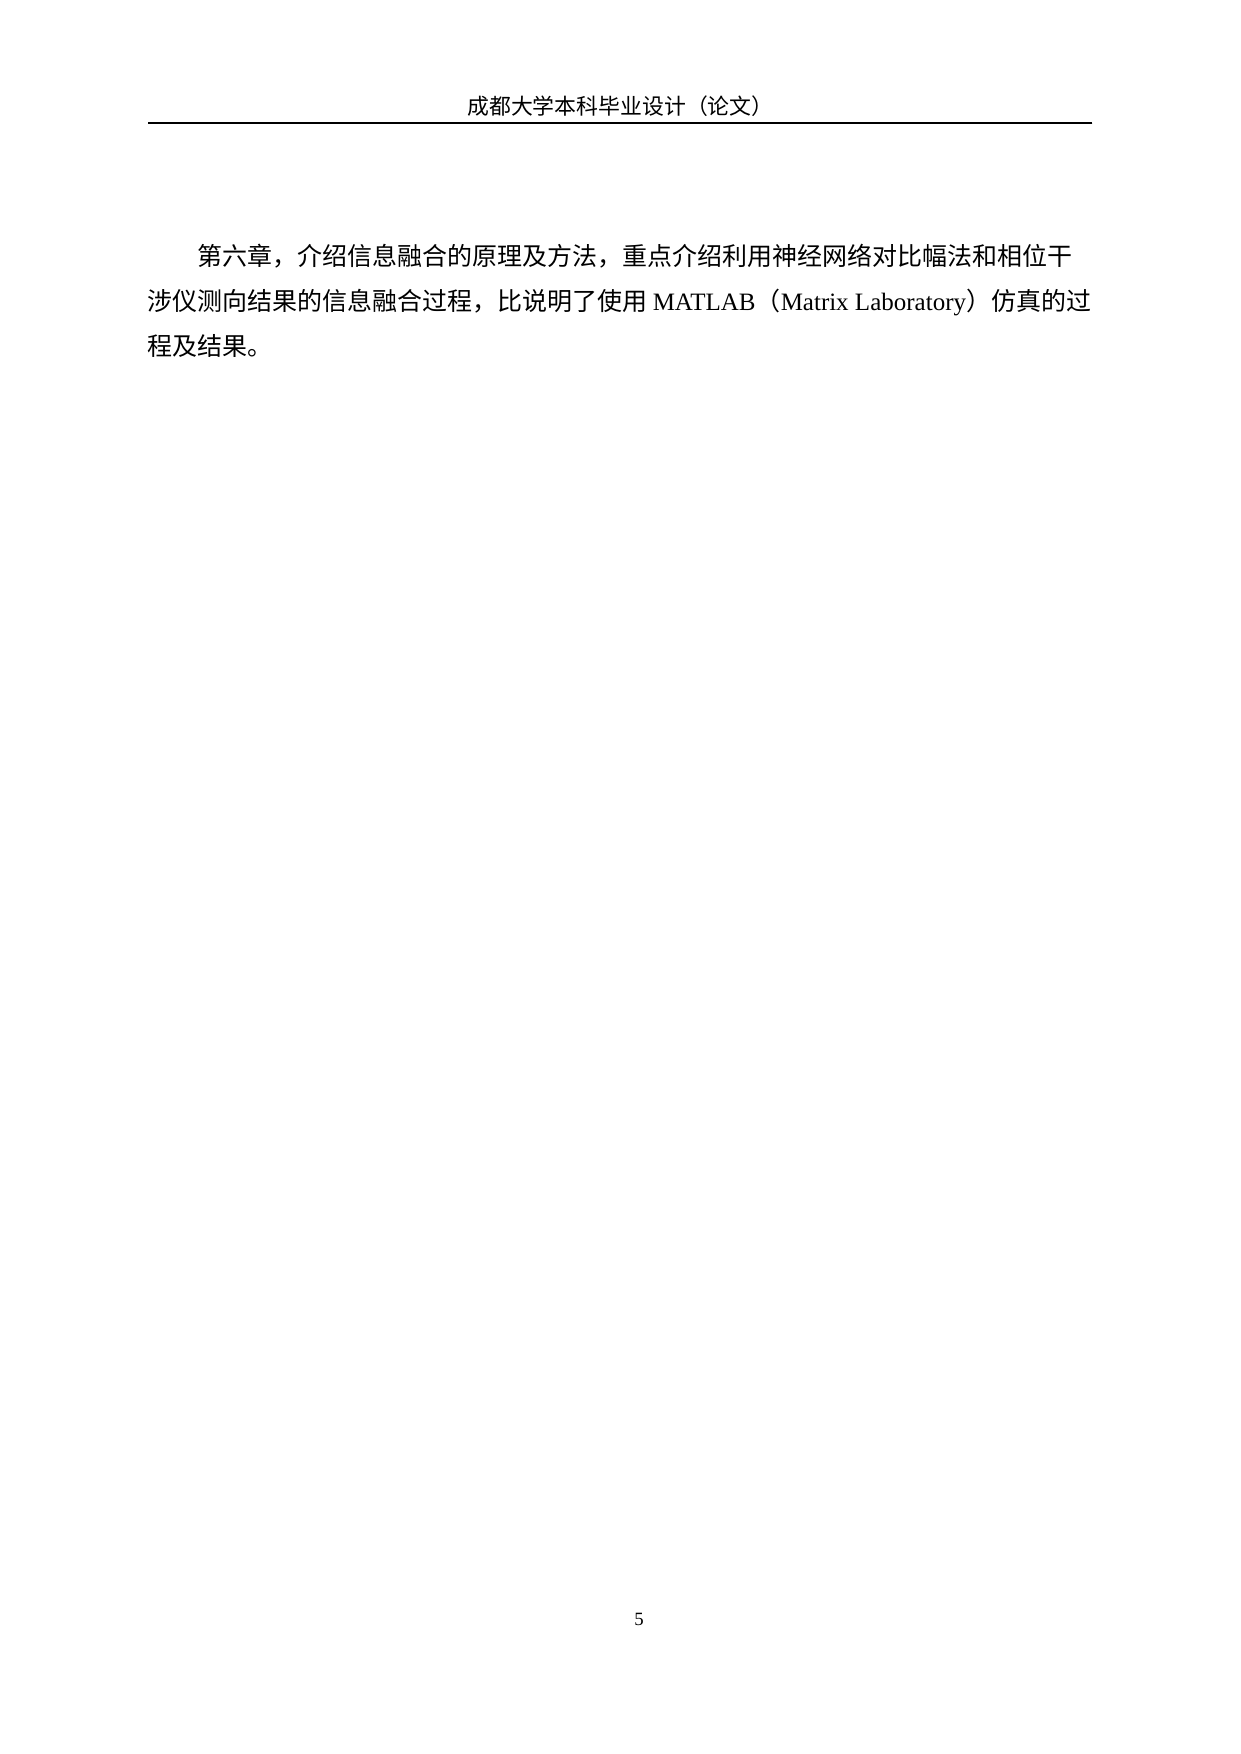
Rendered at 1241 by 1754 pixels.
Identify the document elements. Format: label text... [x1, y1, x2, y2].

text 第六章，介绍信息融合的原理及方法，重点介绍利用神经网络对比幅法和相位干涉仪测向结果的信息融合过程，比说明了使用MATLAB（Matrix Laboratory）仿真的过程及结果。 [148, 236, 1092, 363]
